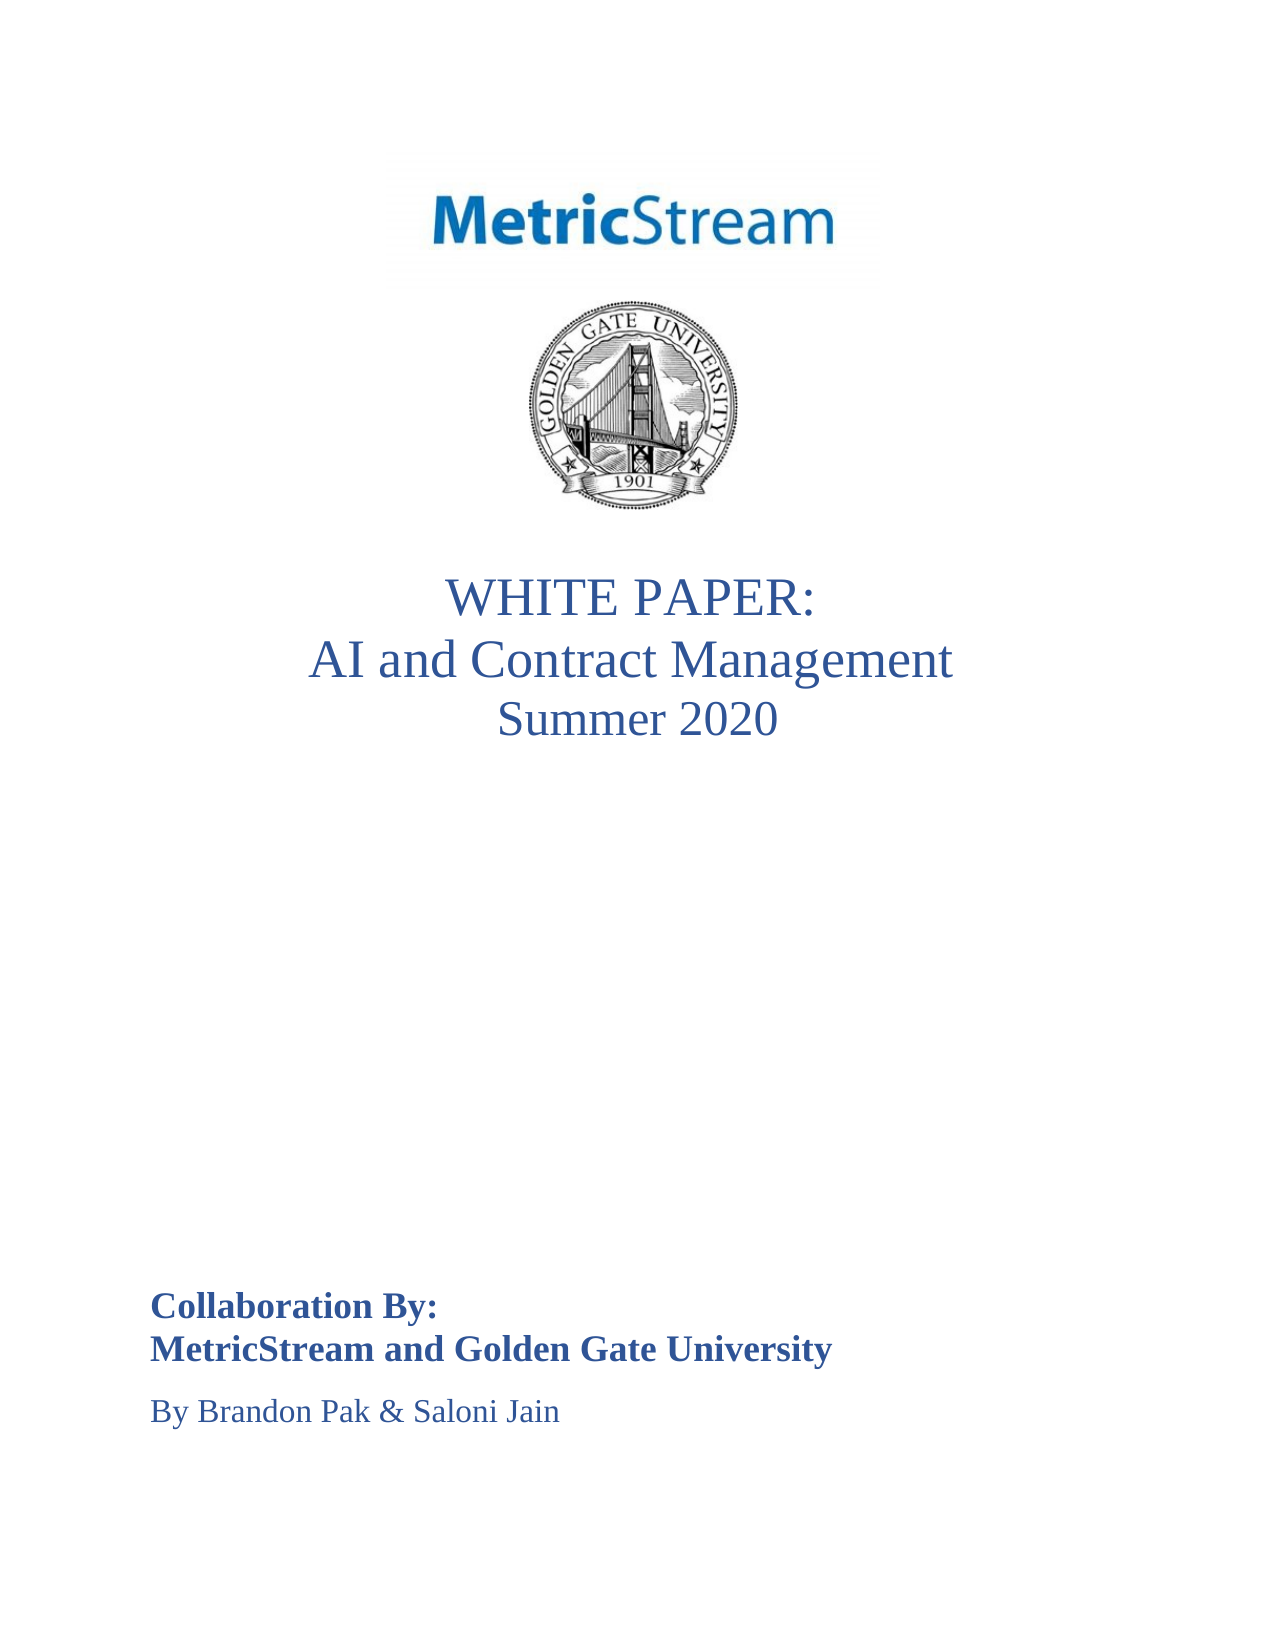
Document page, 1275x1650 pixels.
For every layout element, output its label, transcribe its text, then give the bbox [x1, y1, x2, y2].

text Summer 2020 [150, 689, 1125, 747]
picture [386, 150, 881, 291]
text AI and Contract Management [150, 627, 1125, 689]
picture [528, 300, 738, 510]
text WHITE PAPER: [150, 564, 1125, 627]
text Collaboration By: [150, 1283, 1125, 1326]
text By Brandon Pak & Saloni Jain [150, 1391, 1125, 1429]
text MetricStream and Golden Gate University [150, 1326, 1125, 1369]
